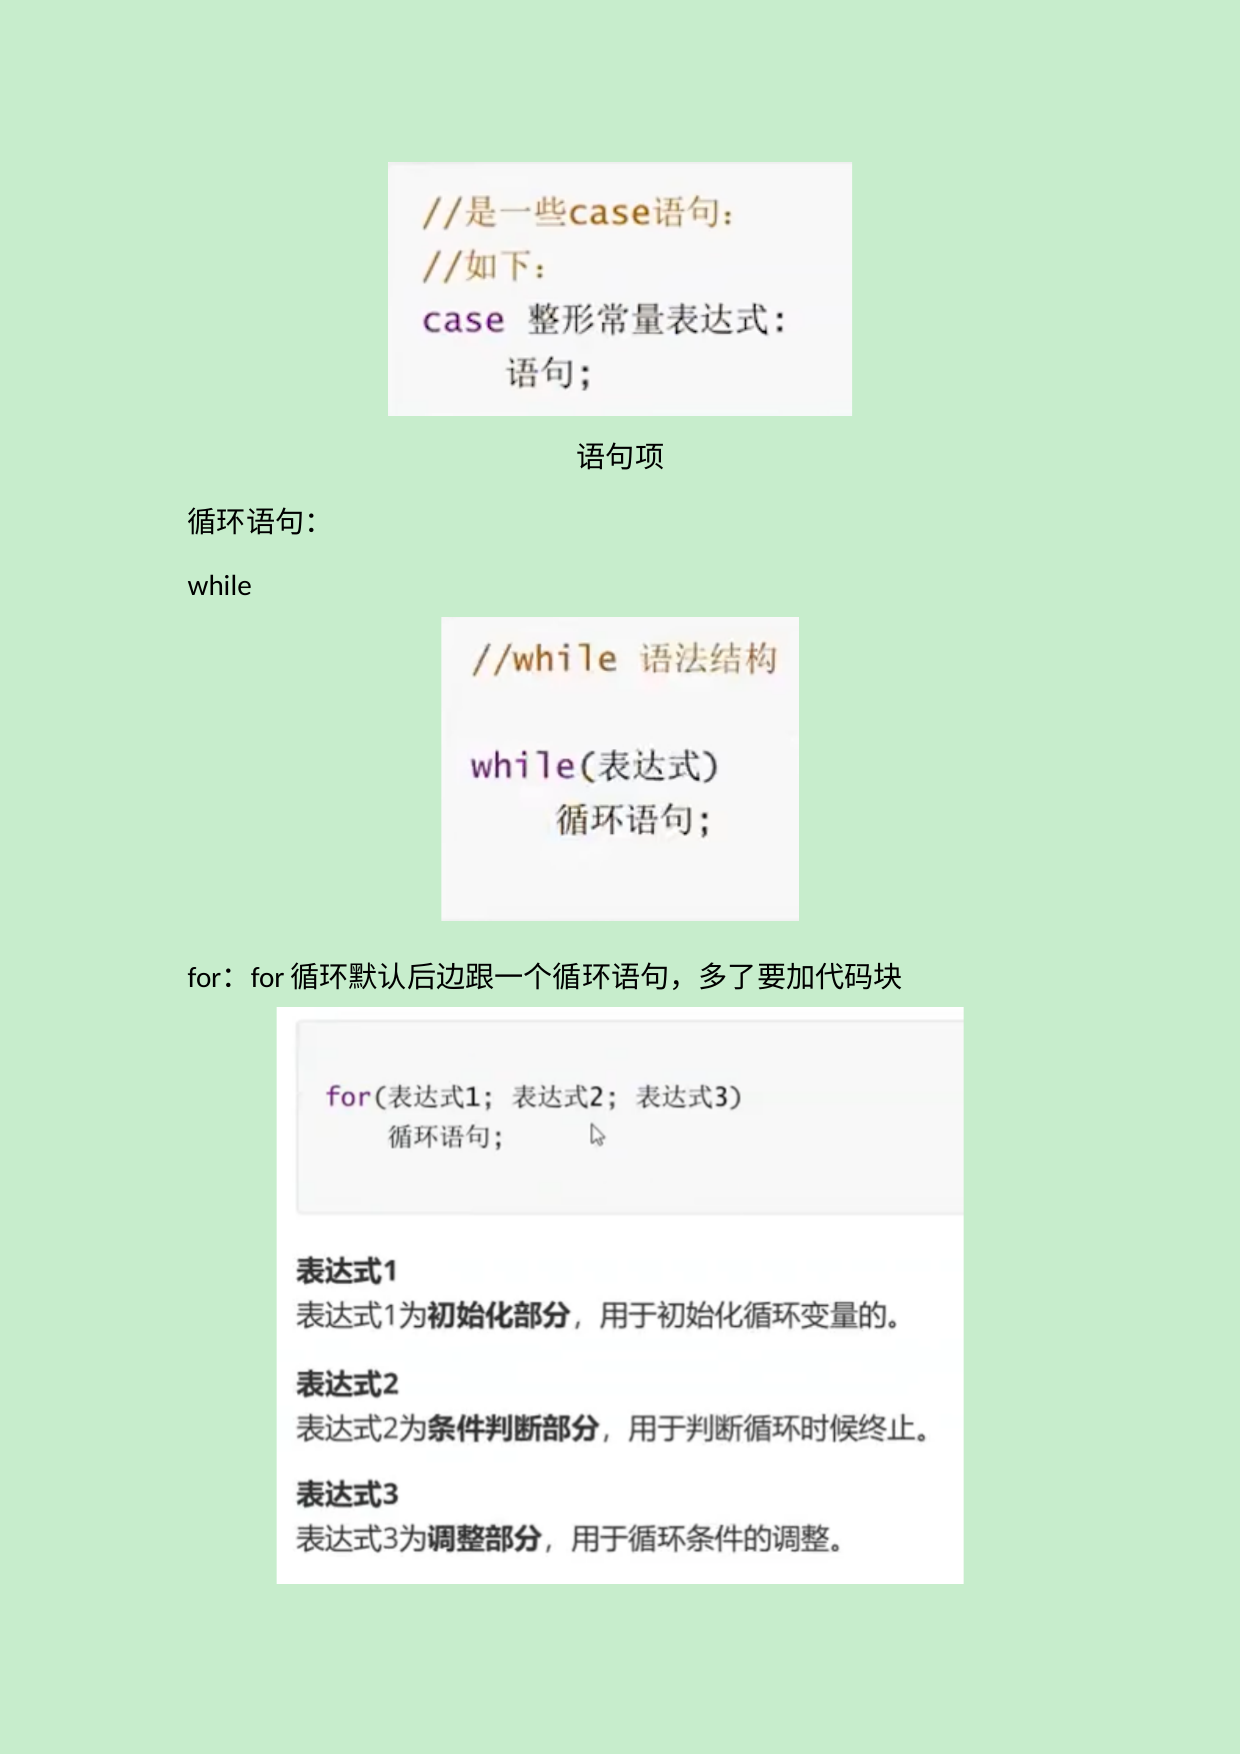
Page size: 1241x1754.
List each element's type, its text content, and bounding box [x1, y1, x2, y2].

picture [441, 617, 799, 921]
picture [276, 1007, 964, 1584]
picture [388, 162, 853, 416]
text for：for循环默认后边跟一个循环语句，多了要加代码块 [187, 942, 1053, 1007]
text while [187, 552, 1053, 617]
text 语句项 [187, 422, 1053, 487]
text 循环语句： [187, 487, 1053, 552]
